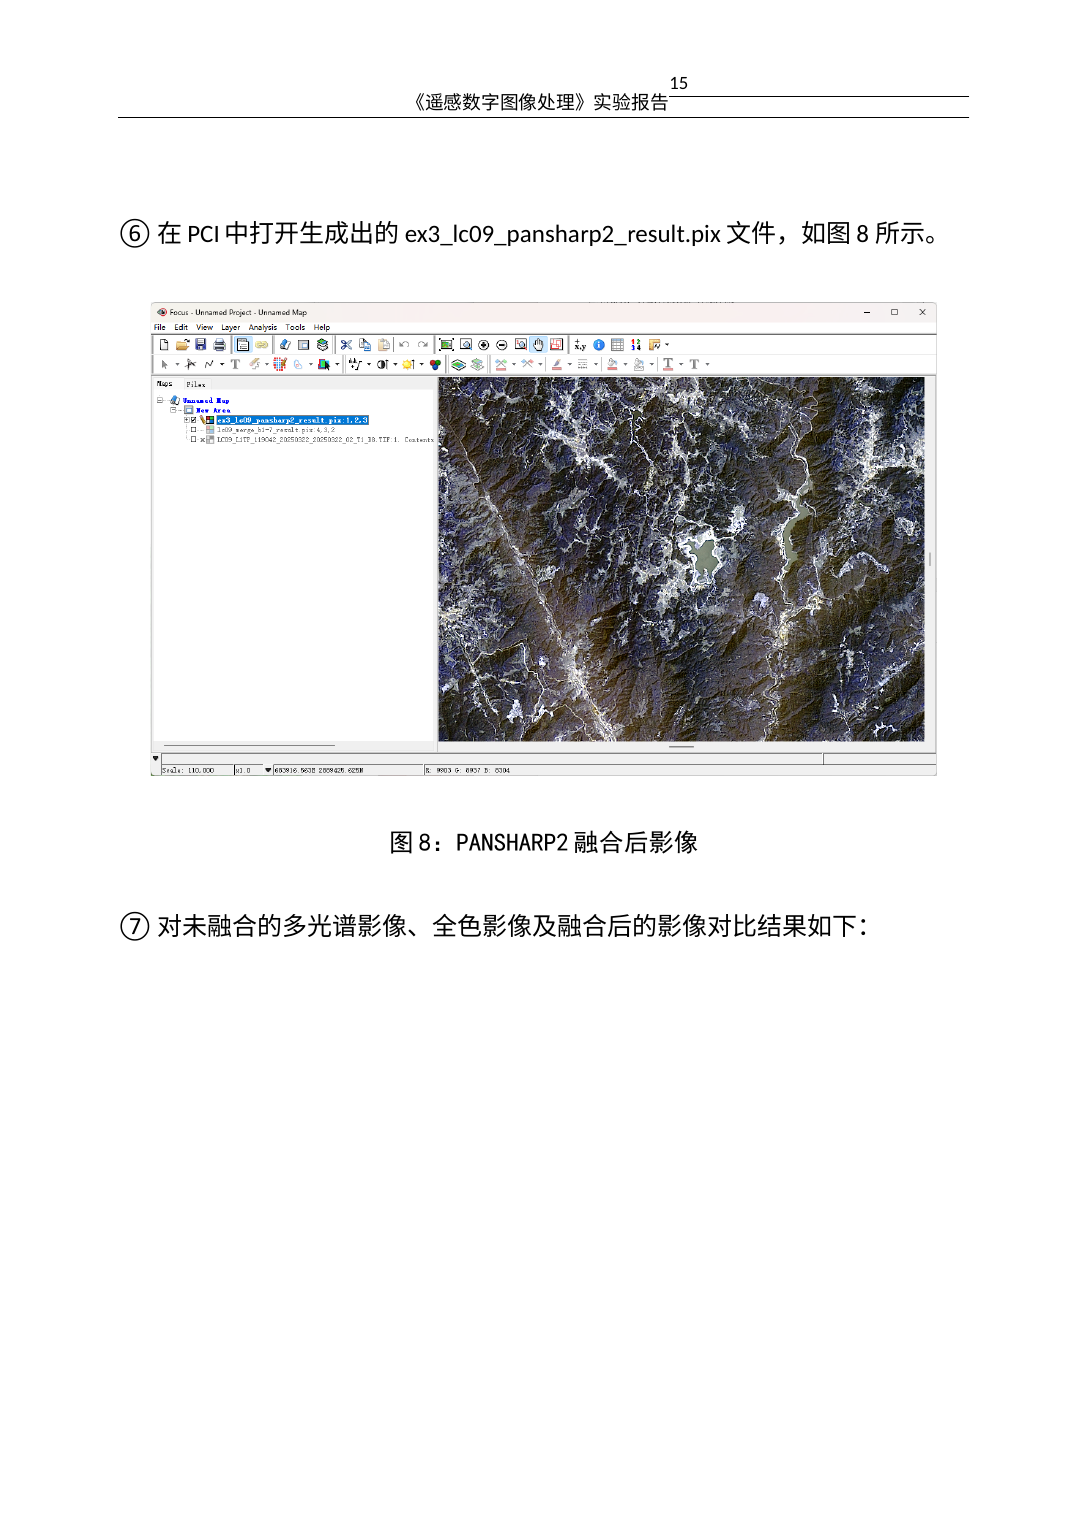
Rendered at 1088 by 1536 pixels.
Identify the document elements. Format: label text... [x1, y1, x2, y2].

list ⑦ 对未融合的多光谱影像、全色影像及融合后的影像对比结果如下： [118, 892, 969, 957]
picture [150, 302, 937, 776]
list ⑥ 在PCI中打开生成出的ex3_lc09_pansharp2_result.pix文件，如图8所示。 [118, 199, 969, 264]
list 图8：PANSHARP2融合后影像 [118, 824, 969, 857]
